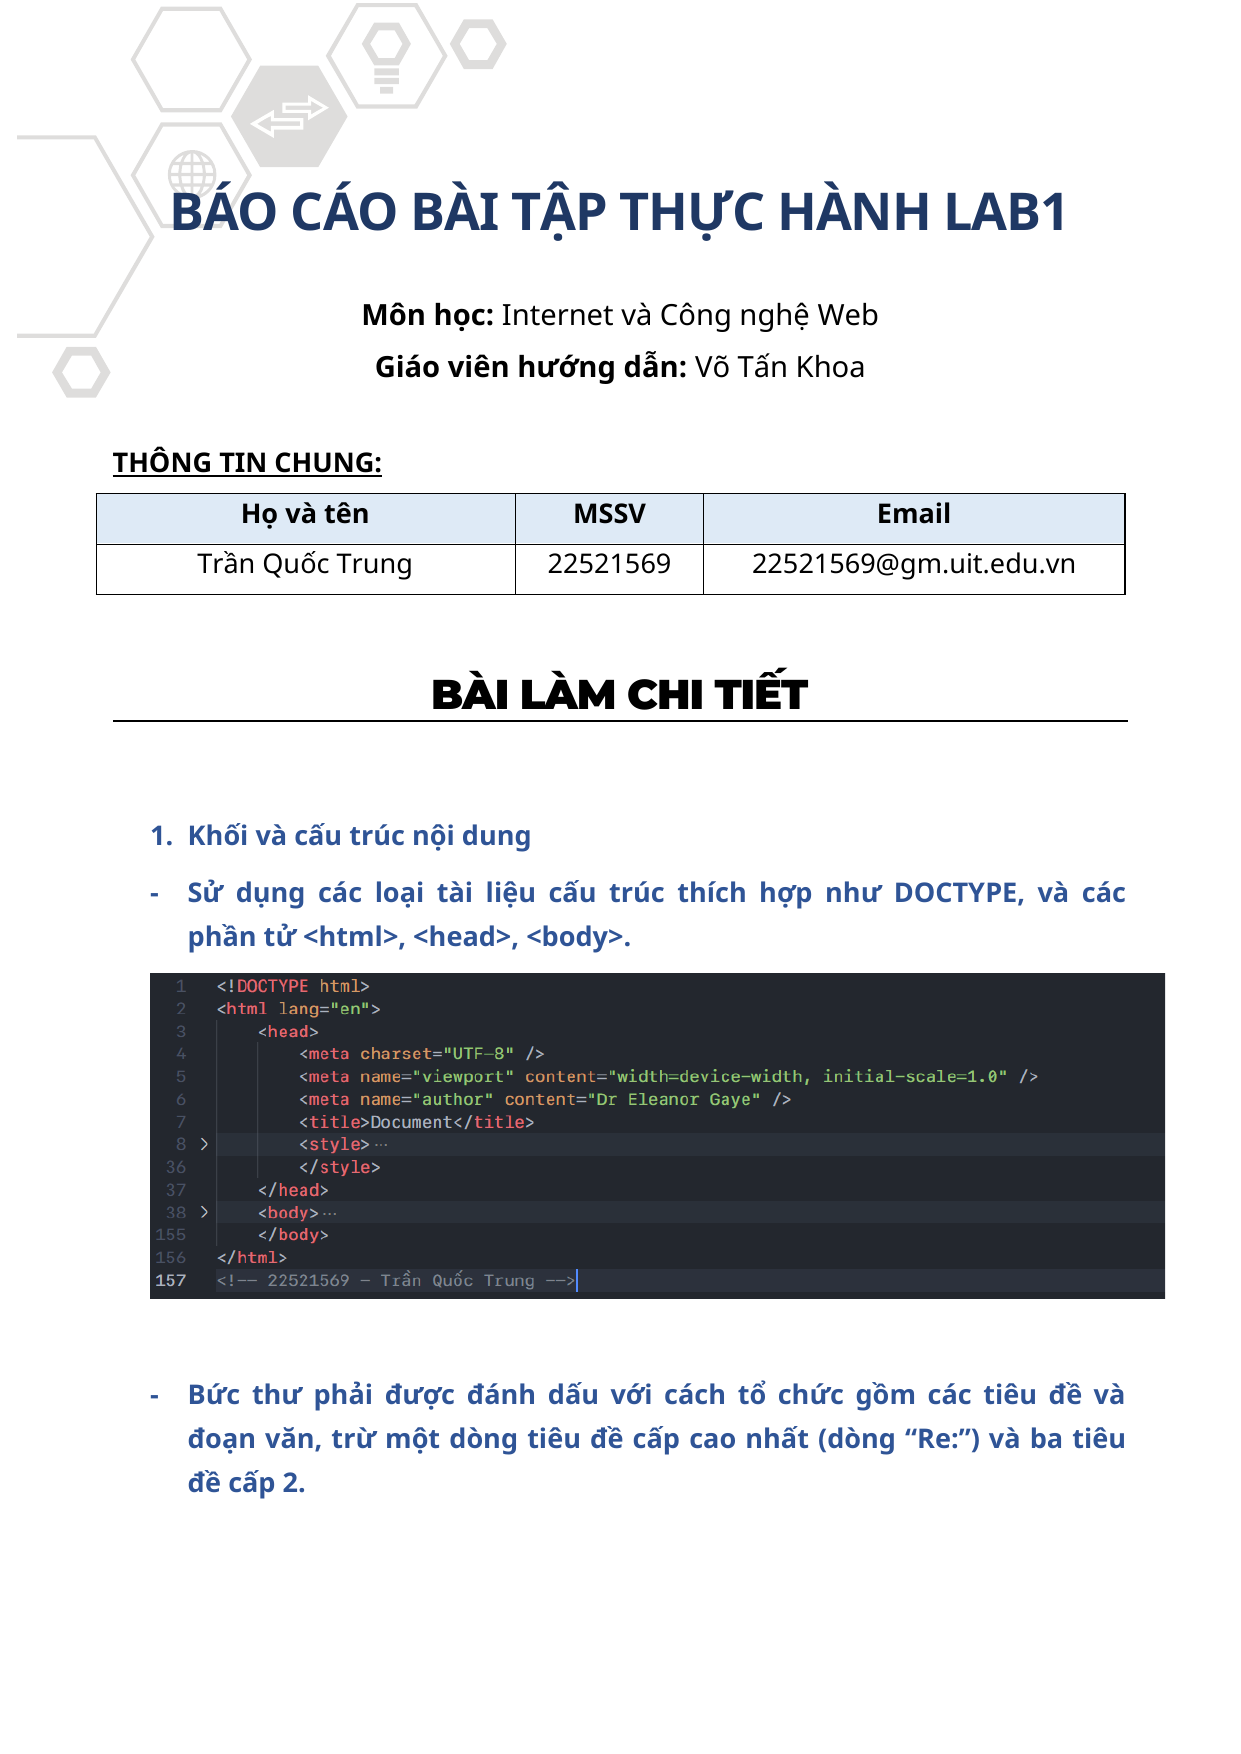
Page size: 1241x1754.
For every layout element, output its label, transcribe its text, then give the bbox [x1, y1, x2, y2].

text Giáo viên hướng dẫn: Võ Tấn Khoa [112, 346, 1128, 386]
table_header Email [704, 494, 1124, 543]
text THÔNG TIN CHUNG: [112, 444, 1128, 481]
title BÁO CÁO BÀI TẬP THỰC HÀNH LAB1 [112, 175, 1128, 246]
picture [150, 973, 1166, 1299]
list Khối và cấu trúc nội dung [150, 816, 1128, 853]
table_cell 22521569@gm.uit.edu.vn [704, 545, 1124, 594]
table_cell Trần Quốc Trung [97, 545, 515, 594]
table_header MSSV [516, 494, 703, 543]
table_cell 22521569 [516, 545, 703, 594]
title BÀI LÀM CHI TIẾT [112, 669, 1128, 722]
list Sử dụng các loại tài liệu cấu trúc thích hợp như DOCTYPE, và các phần tử <html>, <head>, <body>. [150, 873, 1128, 954]
text Môn học: Internet và Công nghệ Web [112, 294, 1128, 333]
list Bức thư phải được đánh dấu với cách tổ chức gồm các tiêu đề và đoạn văn, trừ một dòng tiêu đề cấp cao nhất (dòng “Re:”) và ba tiêu đề cấp 2. [150, 1375, 1128, 1500]
table_header Họ và tên [97, 494, 515, 543]
